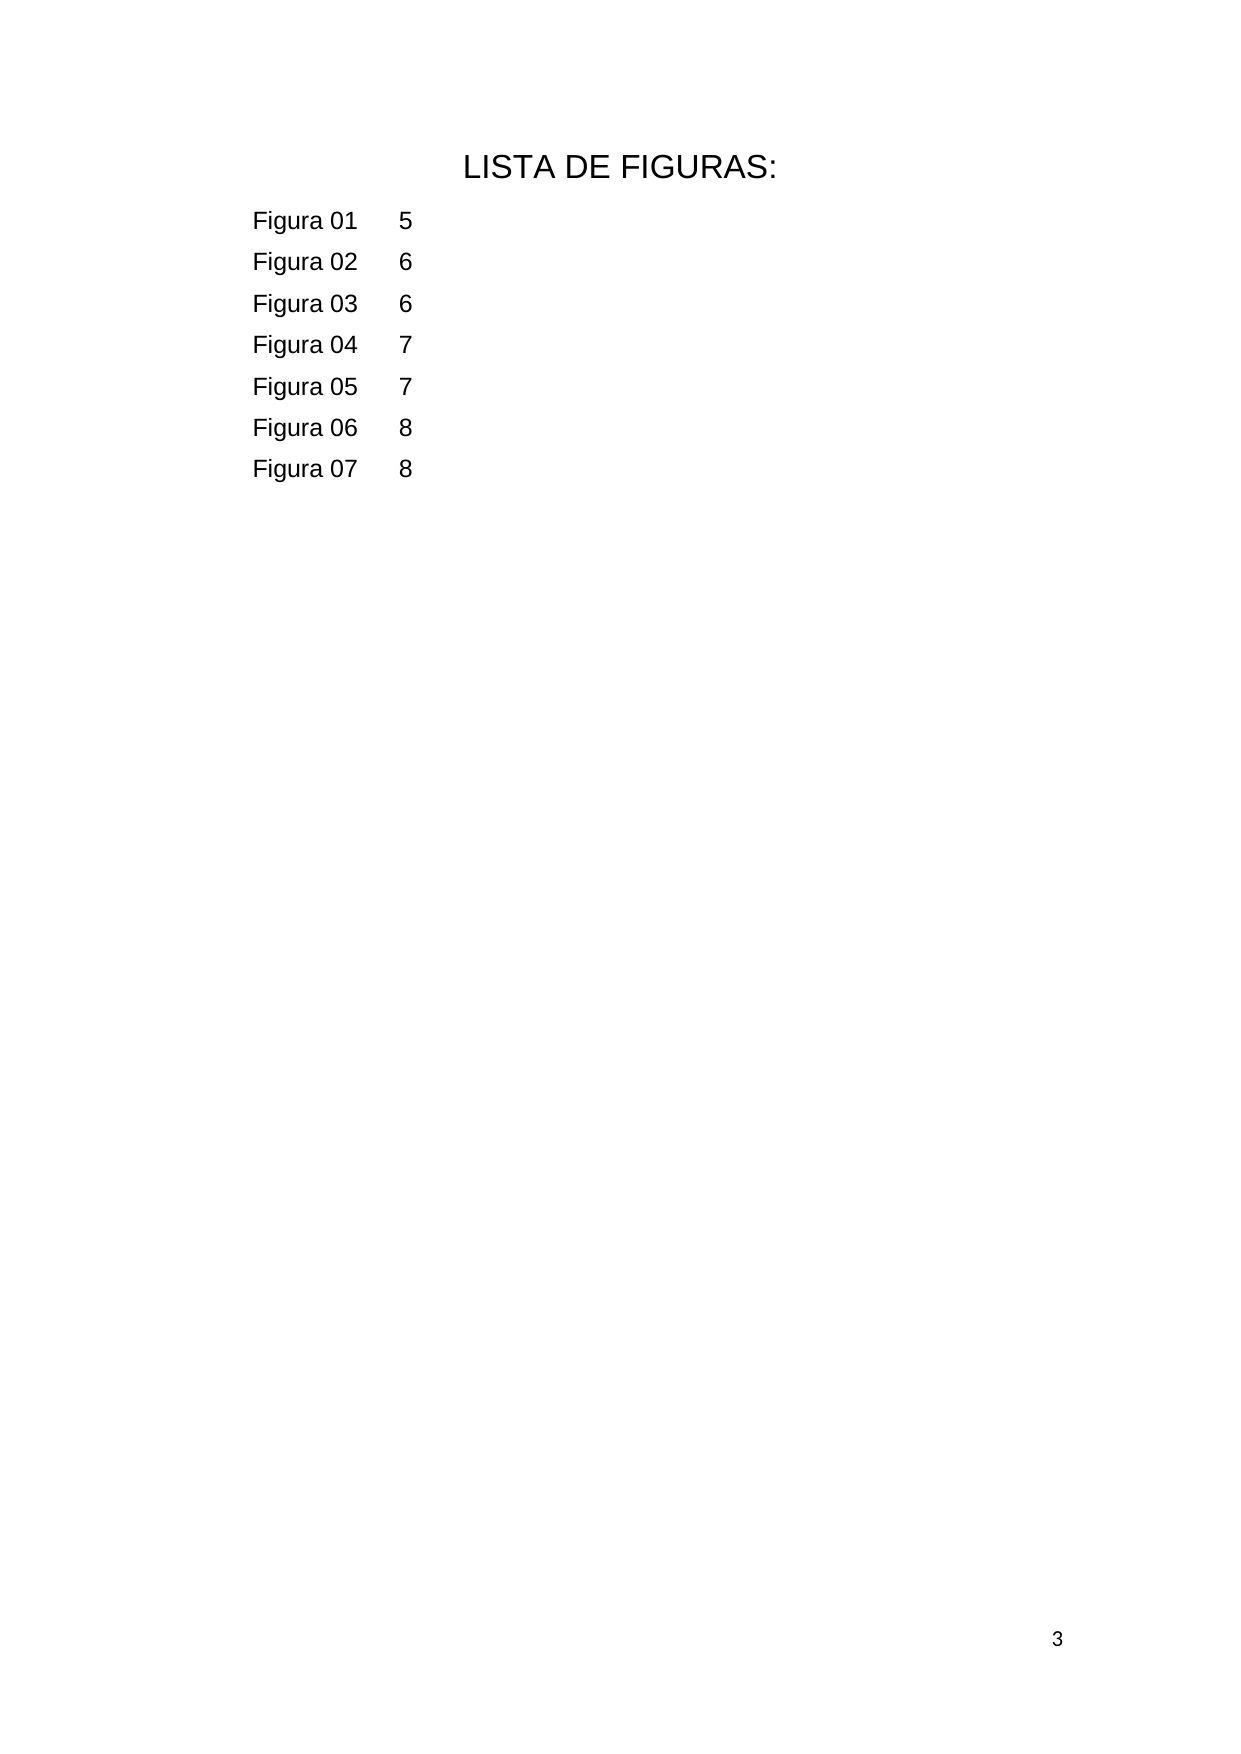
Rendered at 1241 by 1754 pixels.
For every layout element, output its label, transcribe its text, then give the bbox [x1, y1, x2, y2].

text LISTA DE FIGURAS: [177, 148, 1063, 186]
